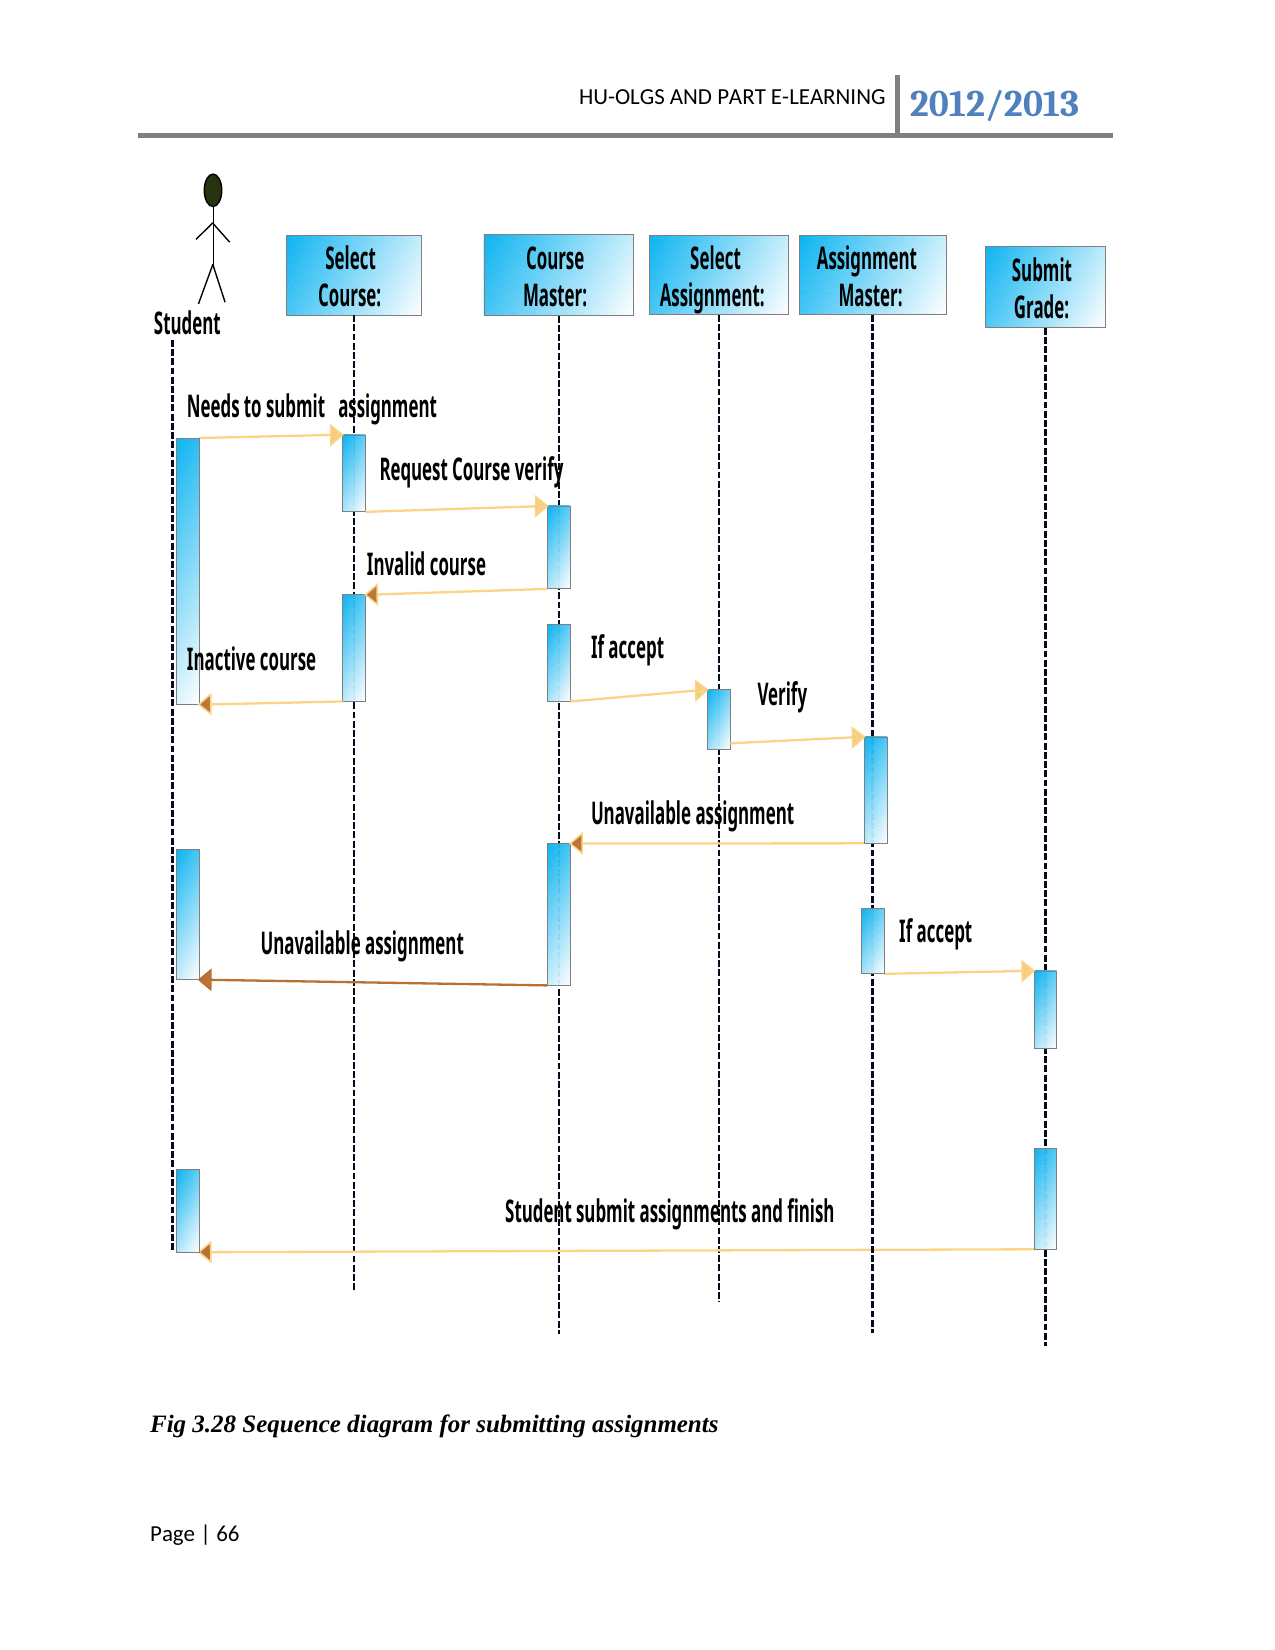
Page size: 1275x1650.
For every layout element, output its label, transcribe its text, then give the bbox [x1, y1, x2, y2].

subtitle Fig 3.28 Sequence diagram for submitting assignments [150, 1409, 1125, 1437]
picture [548, 844, 554, 854]
